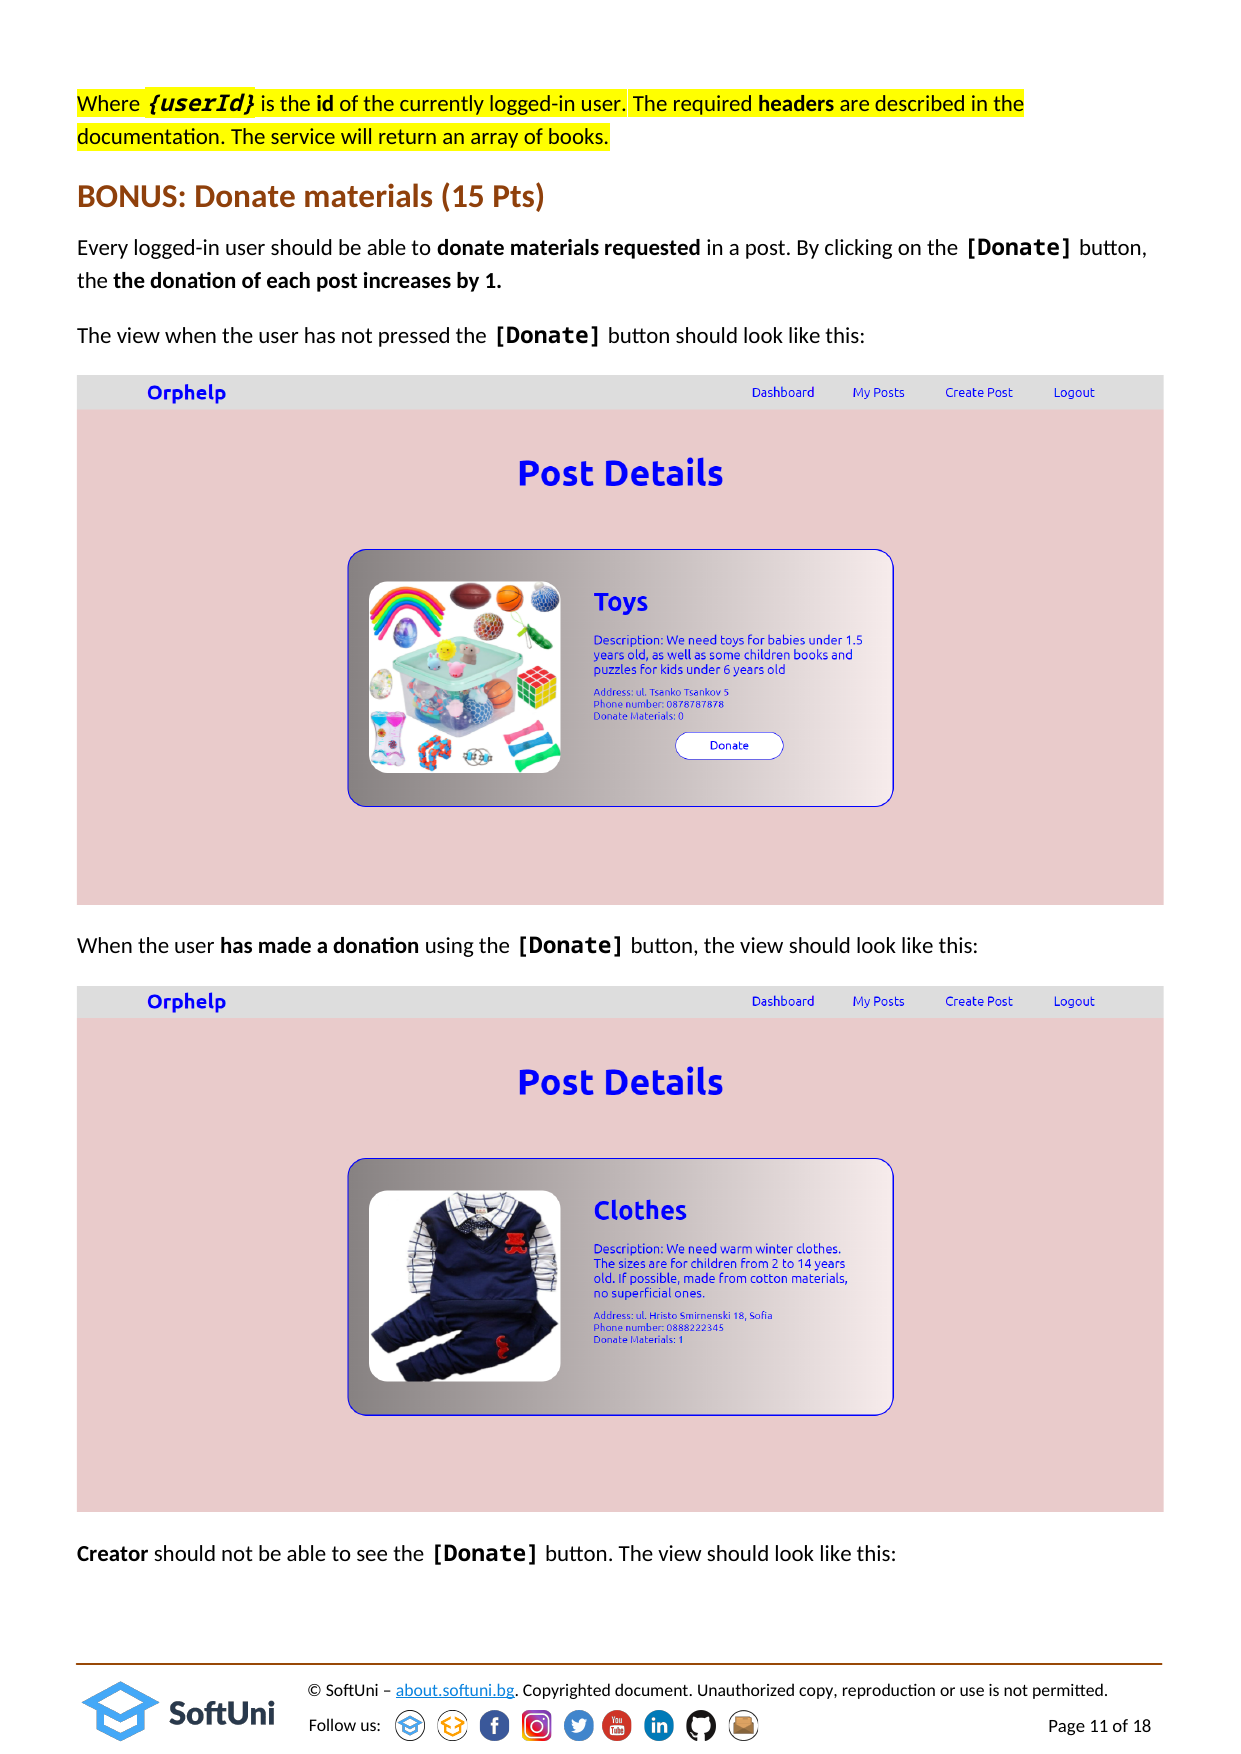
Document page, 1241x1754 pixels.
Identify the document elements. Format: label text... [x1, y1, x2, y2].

picture [76, 375, 1164, 905]
picture [522, 1710, 552, 1741]
text Where {userId} is the id of the currently logged-in user. The required headers are described in the documentation. The service will return an array of books. [77, 87, 1163, 151]
text Creator should not be able to see the [Donate] button. The view should look like this: [77, 1537, 1163, 1568]
picture [665, 1732, 674, 1741]
picture [665, 1710, 674, 1719]
text Every logged-in user should be able to donate materials requested in a post. By clicking on the [Donate] button, the the donation of each post increases by 1. [77, 231, 1163, 294]
picture [437, 1710, 468, 1741]
text When the user has made a donation using the [Donate] button, the view should look like this: [77, 929, 1163, 961]
picture [728, 1710, 759, 1741]
picture [644, 1710, 653, 1719]
picture [602, 1710, 632, 1741]
picture [76, 986, 1164, 1512]
picture [395, 1710, 425, 1741]
picture [658, 1723, 667, 1732]
subtitle BONUS: Donate materials (15 Pts) [77, 176, 1163, 216]
text The view when the user has not pressed the [Donate] button should look like this: [77, 319, 1163, 350]
picture [75, 1676, 281, 1747]
picture [564, 1710, 594, 1741]
picture [479, 1710, 510, 1741]
picture [644, 1732, 653, 1741]
picture [686, 1710, 716, 1741]
